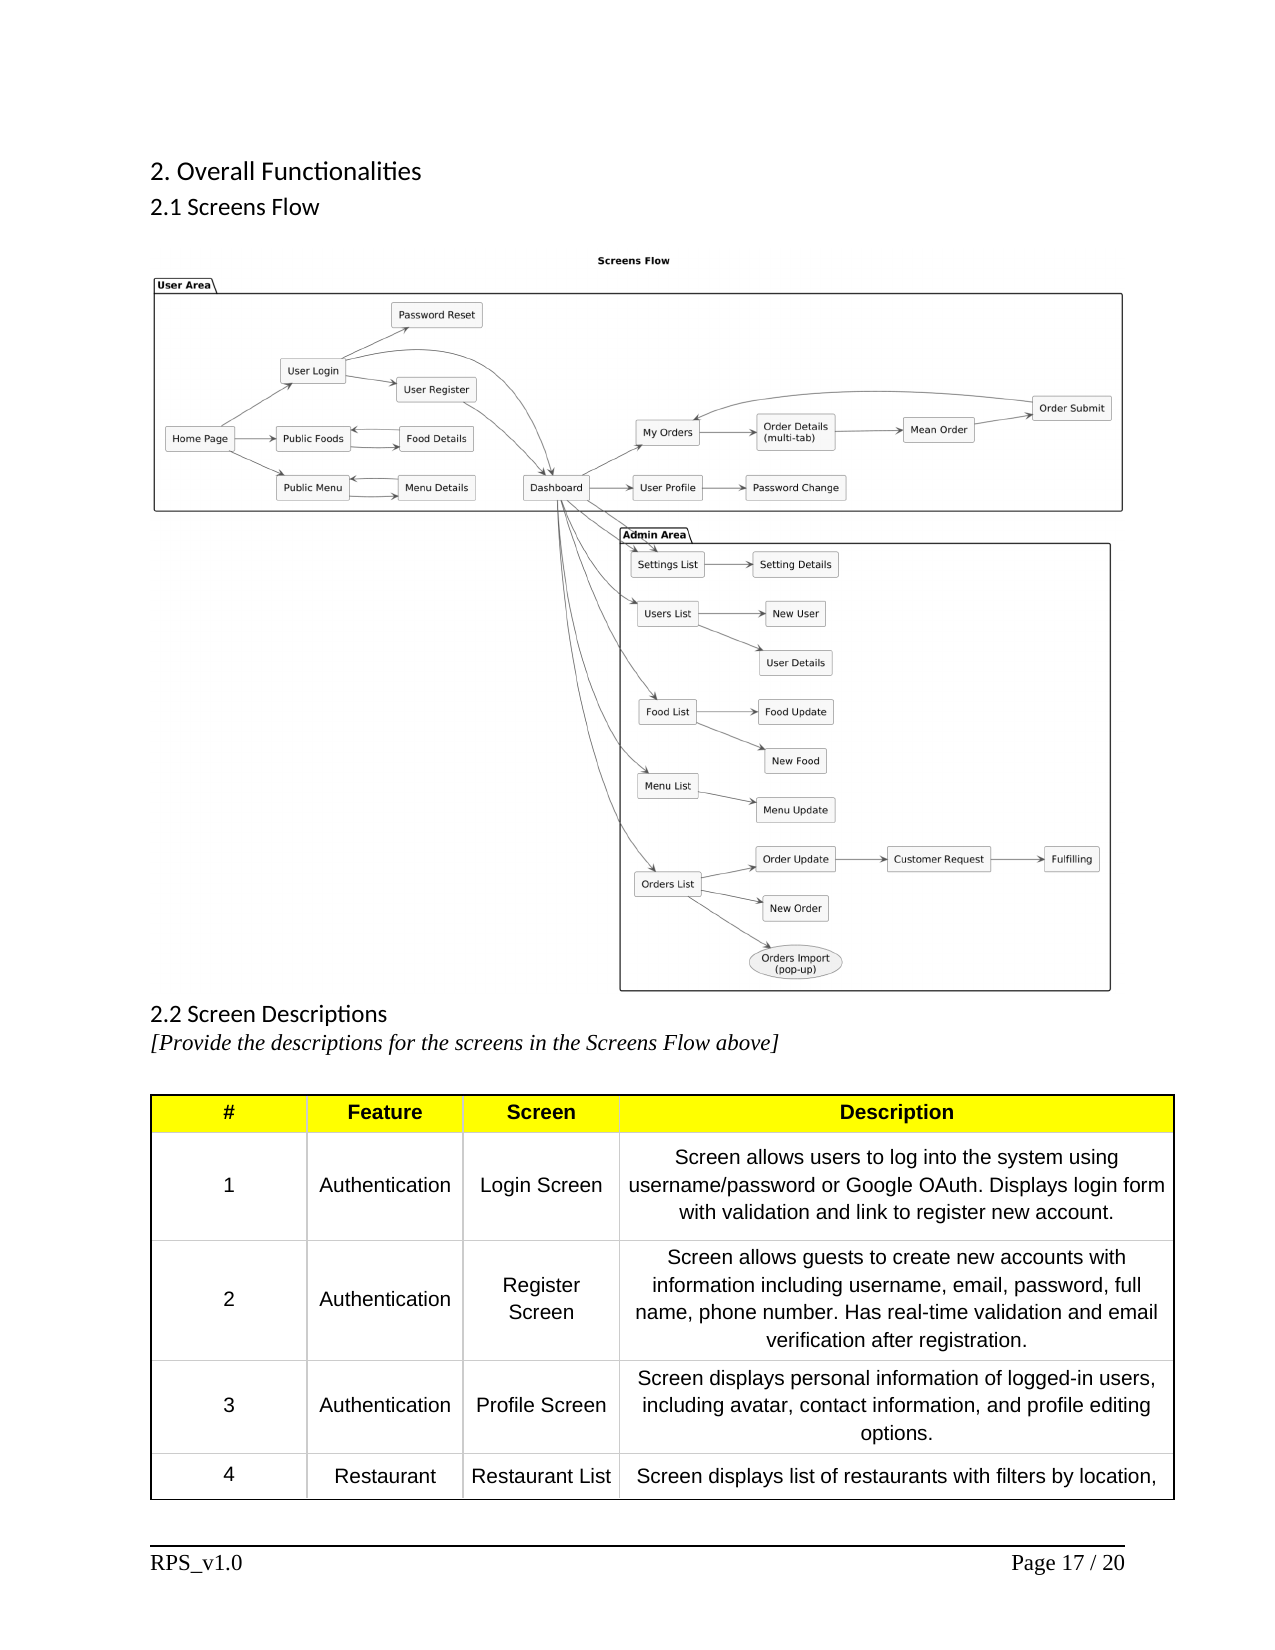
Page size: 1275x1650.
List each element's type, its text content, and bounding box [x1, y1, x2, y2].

subtitle 2.2 Screen Descriptions [150, 998, 1125, 1029]
picture [150, 248, 1125, 994]
text [Provide the descriptions for the screens in the Screens Flow above] [150, 1029, 1125, 1055]
subtitle 2. Overall Functionalities [150, 154, 1125, 187]
